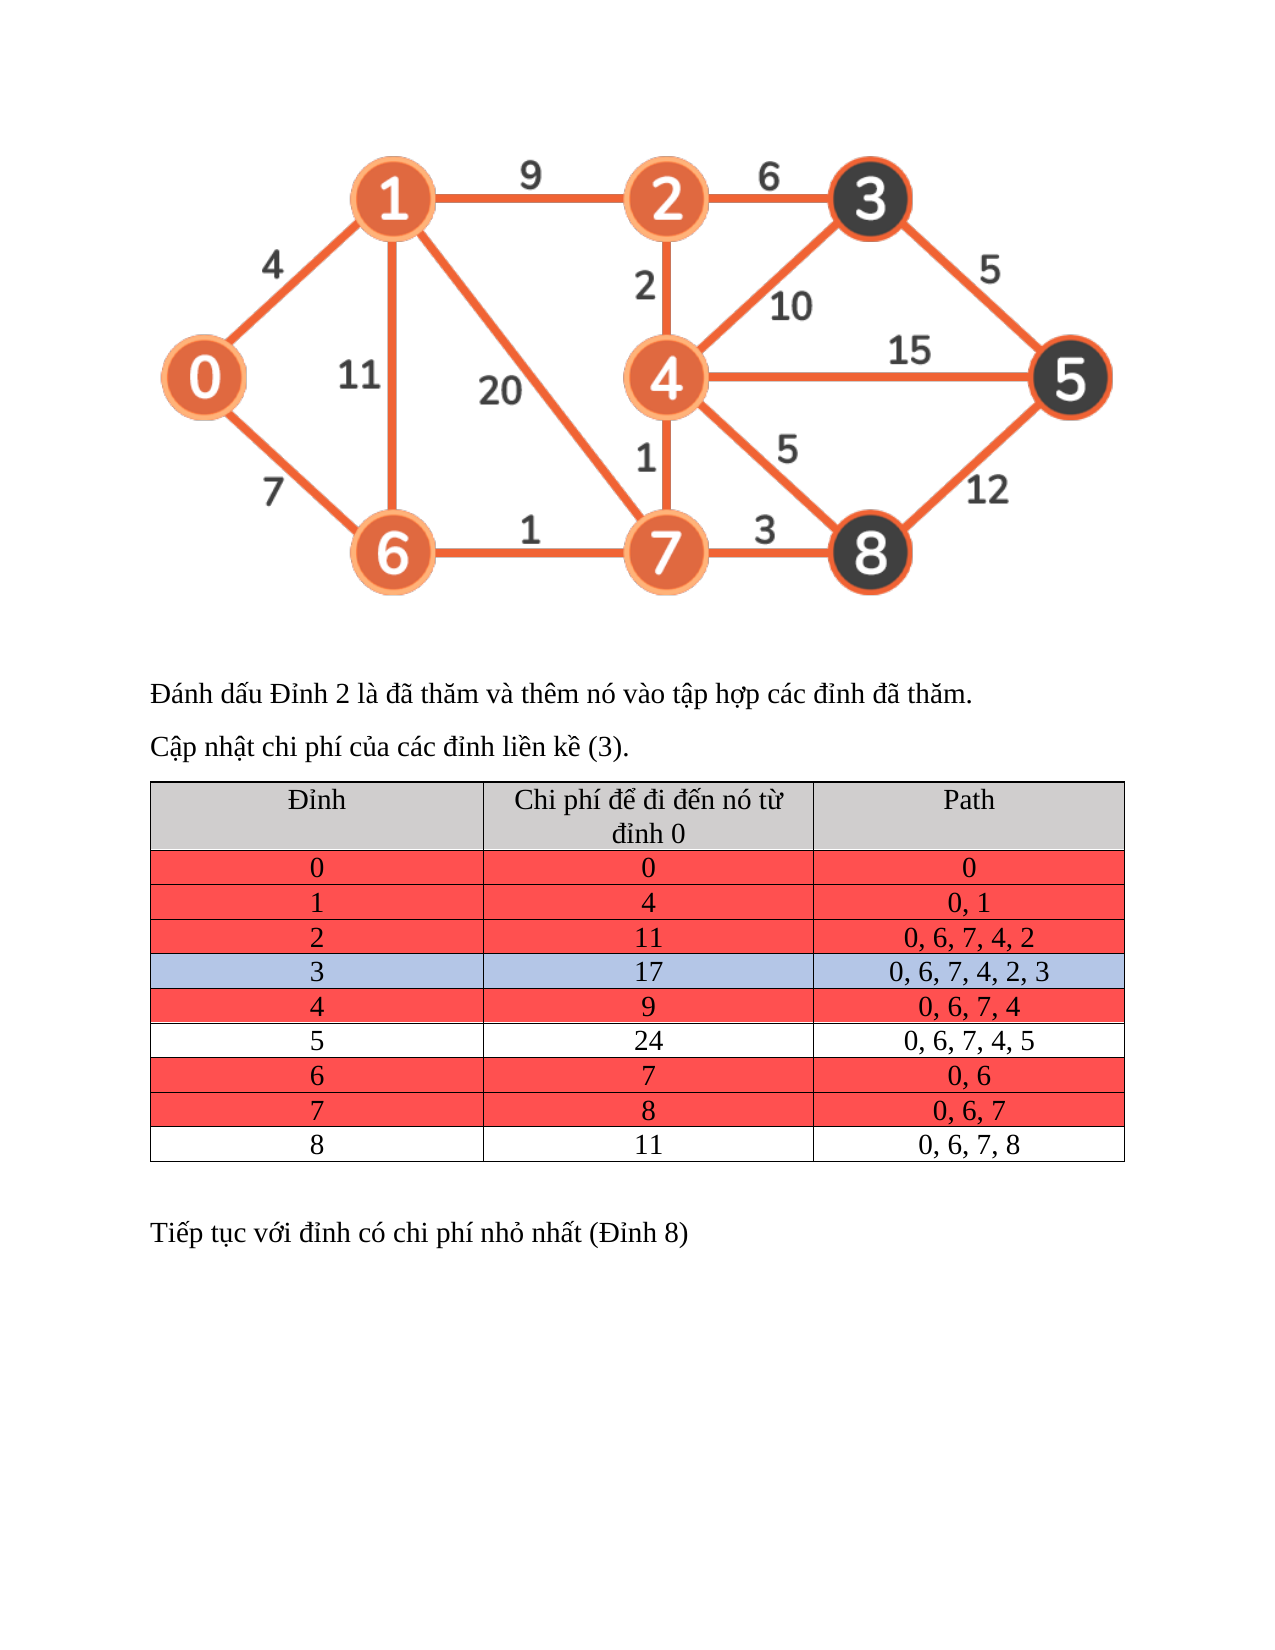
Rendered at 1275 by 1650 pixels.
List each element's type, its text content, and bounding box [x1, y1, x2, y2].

table_cell 7 [484, 1058, 813, 1092]
table_cell 0, 1 [814, 885, 1124, 919]
table_cell 6 [151, 1058, 483, 1092]
table_cell 4 [151, 989, 483, 1022]
text Đánh dấu Đỉnh 2 là đã thăm và thêm nó vào tập hợp các đỉnh đã thăm. [150, 676, 1125, 709]
table_cell 9 [484, 989, 813, 1022]
table_cell 0, 6 [814, 1058, 1124, 1092]
table_cell 1 [151, 885, 483, 919]
table_cell 4 [484, 885, 813, 919]
table_cell 0, 6, 7, 4, 2, 3 [814, 954, 1124, 988]
table_cell 8 [151, 1127, 483, 1161]
table_cell 0 [151, 851, 483, 884]
table_cell 0, 6, 7 [814, 1093, 1124, 1126]
text Cập nhật chi phí của các đỉnh liền kề (3). [150, 729, 1125, 762]
table_cell 2 [151, 920, 483, 953]
table_cell 0, 6, 7, 4, 2 [814, 920, 1124, 953]
table_cell 24 [484, 1024, 813, 1057]
table_cell 0, 6, 7, 8 [814, 1127, 1124, 1161]
table_cell 0 [814, 851, 1124, 884]
table_cell 0 [484, 851, 813, 884]
table_cell 3 [151, 954, 483, 988]
table_cell 11 [484, 920, 813, 953]
table_cell 0, 6, 7, 4, 5 [814, 1024, 1124, 1057]
table_cell 0, 6, 7, 4 [814, 989, 1124, 1022]
table_header Chi phí để đi đến nó từ đỉnh 0 [484, 783, 813, 849]
table_cell 11 [484, 1127, 813, 1161]
table_cell 7 [151, 1093, 483, 1126]
table_cell 17 [484, 954, 813, 988]
picture [150, 150, 1125, 605]
table_cell 5 [151, 1024, 483, 1057]
table_cell 8 [484, 1093, 813, 1126]
table_header Path [814, 783, 1124, 849]
table_header Đỉnh [151, 783, 483, 849]
text Tiếp tục với đỉnh có chi phí nhỏ nhất (Đỉnh 8) [150, 1215, 1125, 1248]
